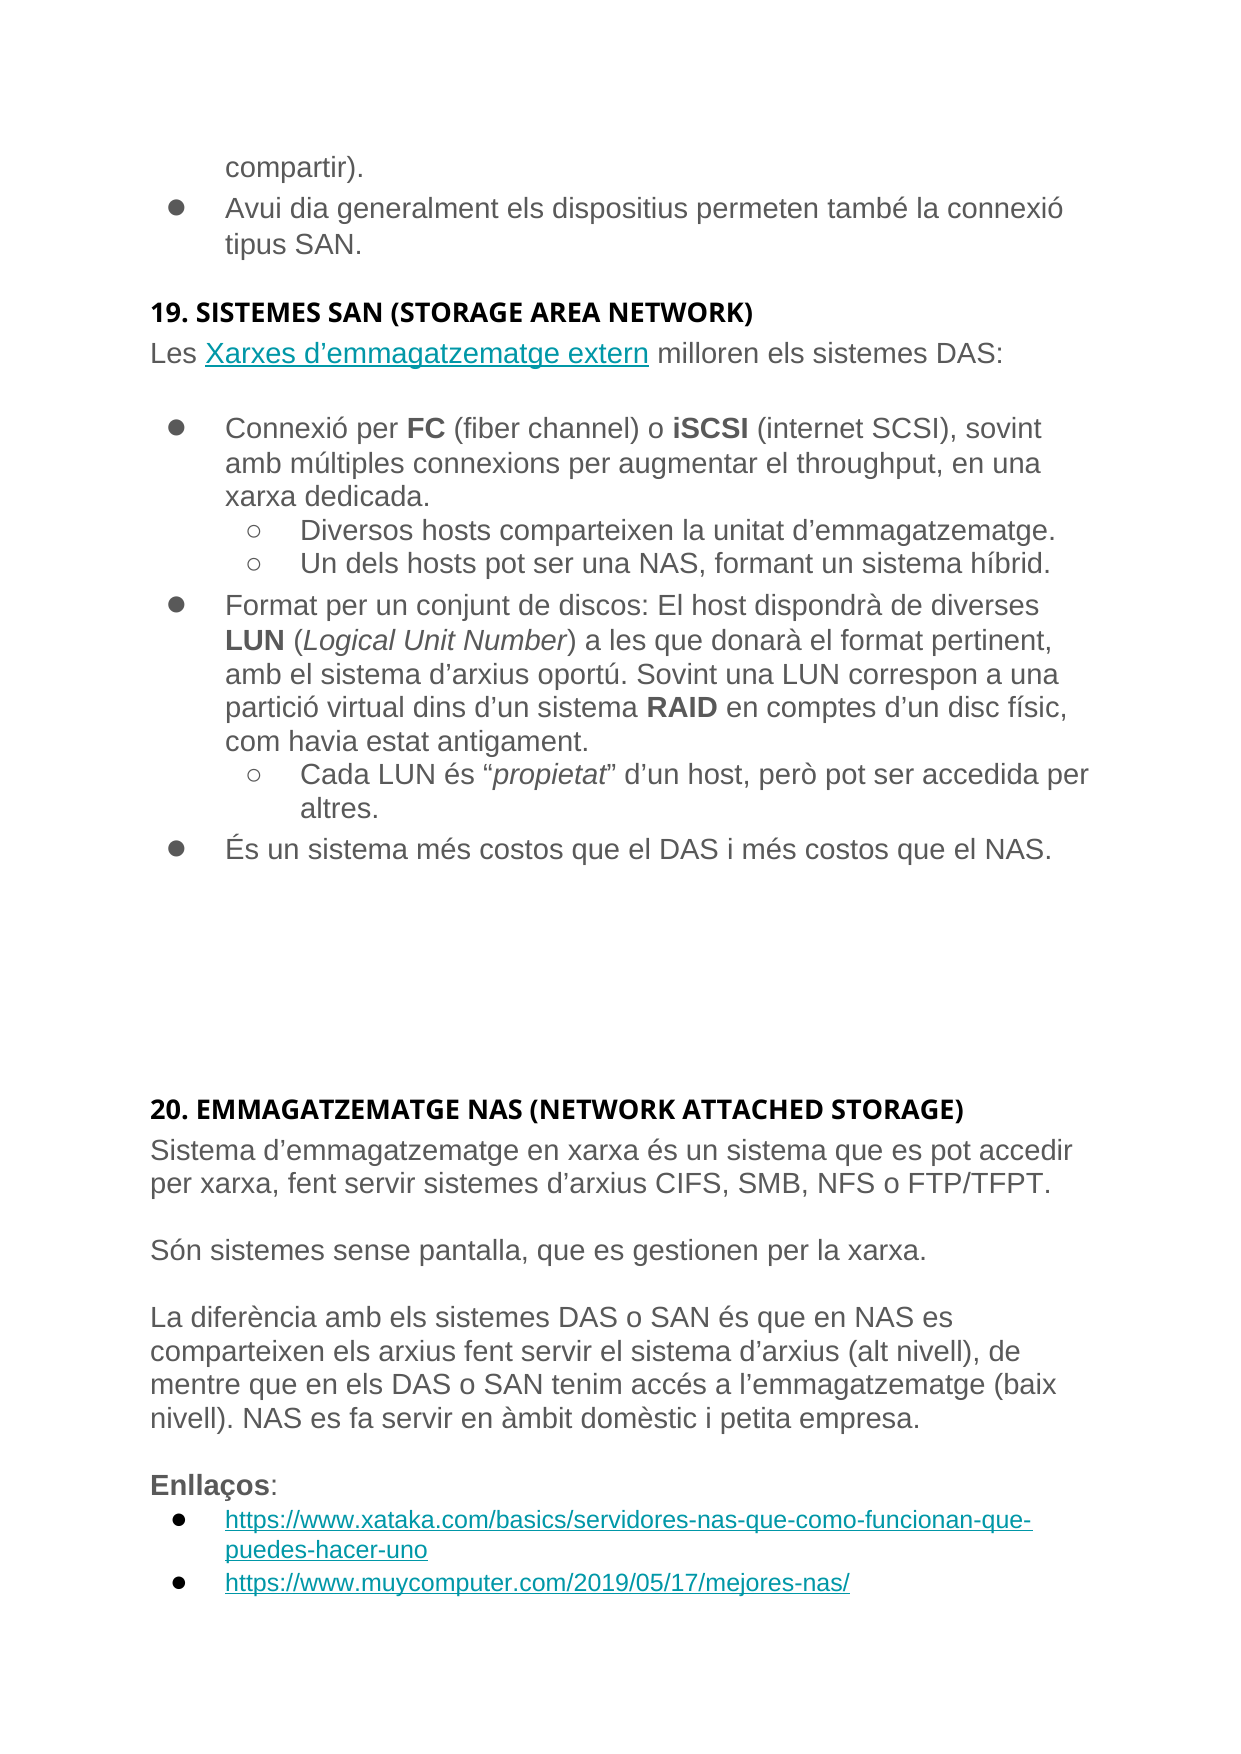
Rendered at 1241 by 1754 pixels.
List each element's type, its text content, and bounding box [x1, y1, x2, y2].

text Són sistemes sense pantalla, que es gestionen per la xarxa. [150, 1233, 1090, 1267]
list Avui dia generalment els dispositius permeten també la connexió tipus SAN. [187, 183, 1090, 260]
list Format per un conjunt de discos: El host dispondrà de diverses LUN (Logical Unit Number) a les que donarà el format pertinent, amb el sistema d’arxius oportú. Sovint una LUN correspon a una partició virtual dins d’un sistema RAID en comptes d’un disc físic, com havia estat antigament. [187, 580, 1090, 757]
text Enllaços: [150, 1468, 1090, 1501]
list És un sistema més costos que el DAS i més costos que el NAS. [187, 824, 1090, 868]
text La diferència amb els sistemes DAS o SAN és que en NAS es comparteixen els arxius fent servir el sistema d’arxius (alt nivell), de mentre que en els DAS o SAN tenim accés a l’emmagatzematge (baix nivell). NAS es fa servir en àmbit domèstic i petita empresa. [150, 1300, 1090, 1434]
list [187, 150, 1090, 183]
list https://www.xataka.com/basics/servidores-nas-que-como-funcionan-que-puedes-hacer-uno [187, 1501, 1090, 1564]
list https://www.muycomputer.com/2019/05/17/mejores-nas/ [187, 1564, 1090, 1597]
text Sistema d’emmagatzematge en xarxa és un sistema que es pot accedir per xarxa, fent servir sistemes d’arxius CIFS, SMB, NFS o FTP/TFPT. [150, 1133, 1090, 1200]
list Diversos hosts comparteixen la unitat d’emmagatzematge. [262, 513, 1090, 547]
list Un dels hosts pot ser una NAS, formant un sistema híbrid. [262, 547, 1090, 580]
text Les Xarxes d’emmagatzematge extern milloren els sistemes DAS: [150, 336, 1090, 369]
subtitle 19. SISTEMES SAN (STORAGE AREA NETWORK) [150, 293, 1090, 330]
list Cada LUN és “propietat” d’un host, però pot ser accedida per altres. [262, 757, 1090, 824]
list Connexió per FC (fiber channel) o iSCSI (internet SCSI), sovint amb múltiples connexions per augmentar el throughput, en una xarxa dedicada. [187, 403, 1090, 513]
subtitle 20. EMMAGATZEMATGE NAS (NETWORK ATTACHED STORAGE) [150, 1091, 1090, 1127]
